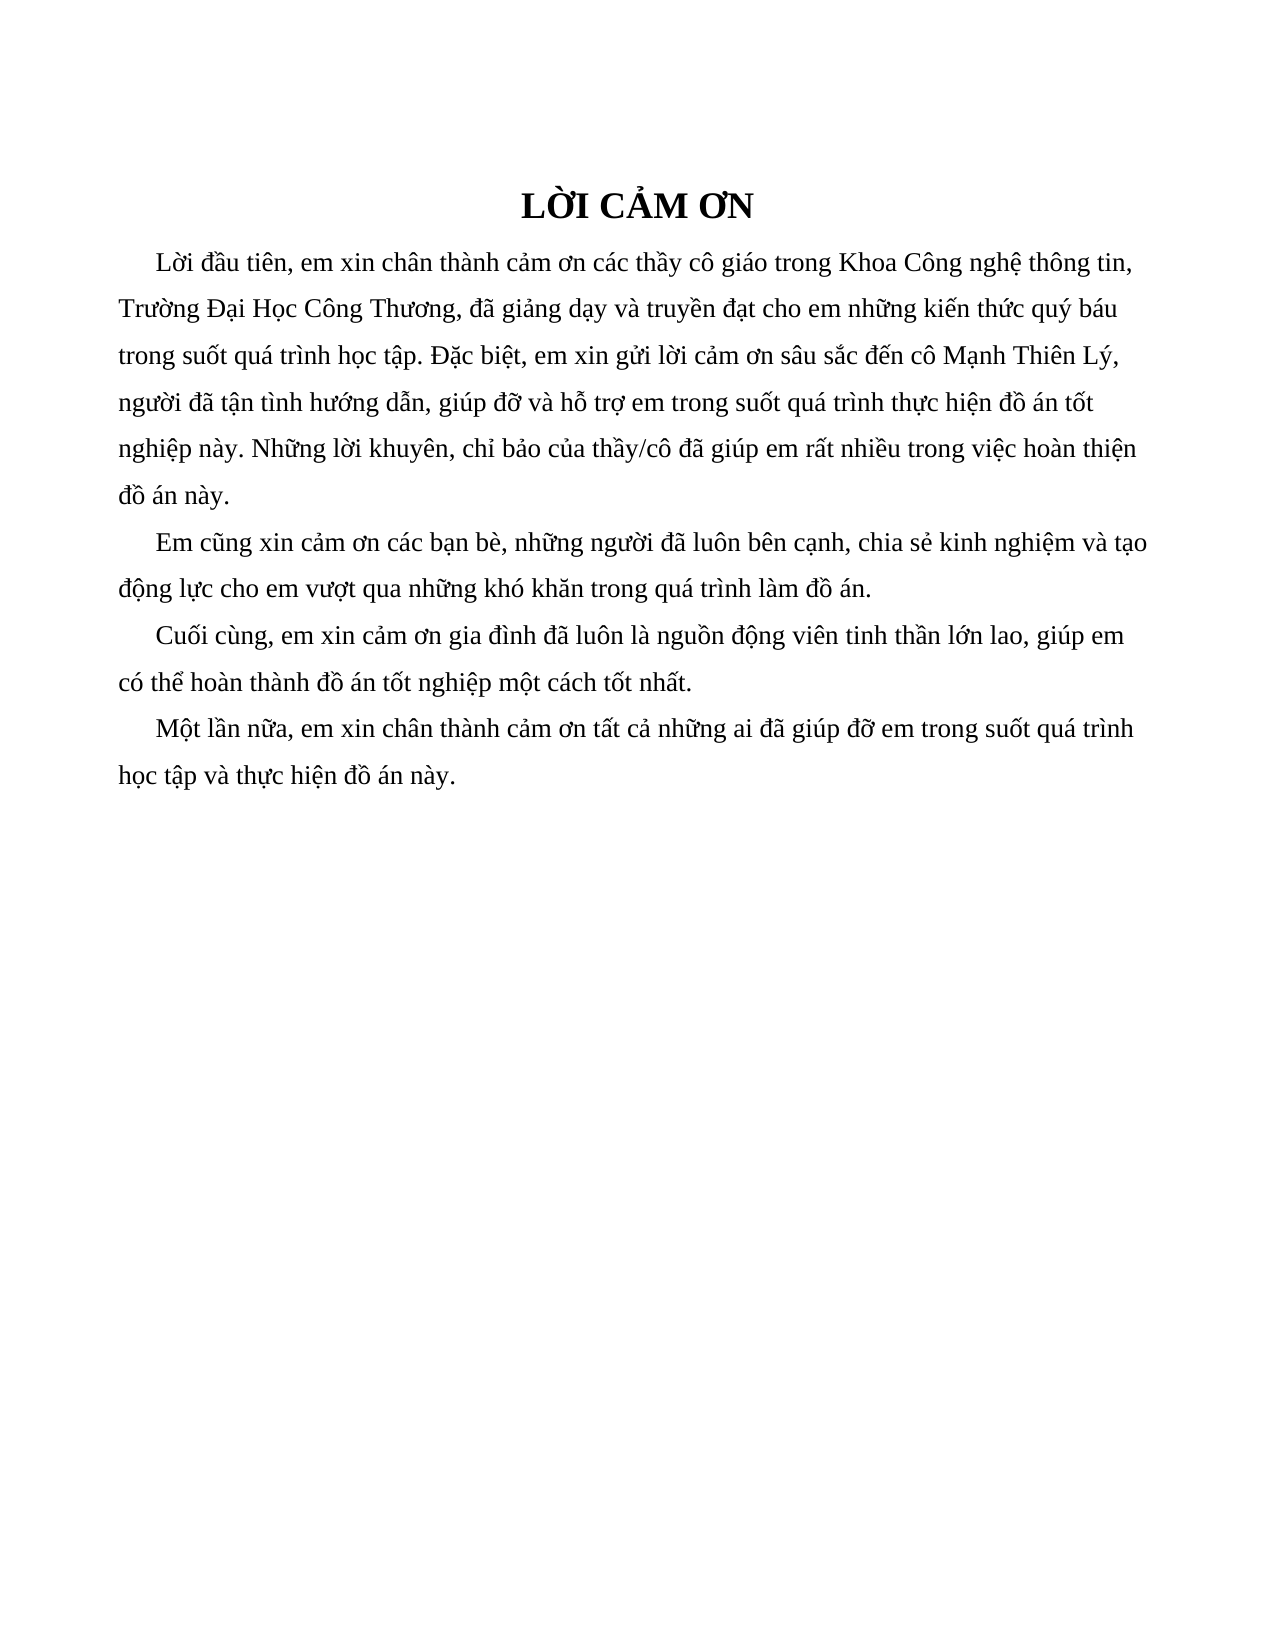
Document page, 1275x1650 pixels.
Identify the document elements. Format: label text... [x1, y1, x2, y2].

text Một lần nữa, em xin chân thành cảm ơn tất cả những ai đã giúp đỡ em trong suốt quá trình học tập và thực hiện đồ án này. [118, 712, 1157, 790]
text Lời đầu tiên, em xin chân thành cảm ơn các thầy cô giáo trong Khoa Công nghệ thông tin, Trường Đại Học Công Thương, đã giảng dạy và truyền đạt cho em những kiến thức quý báu trong suốt quá trình học tập. Đặc biệt, em xin gửi lời cảm ơn sâu sắc đến cô Mạnh Thiên Lý, người đã tận tình hướng dẫn, giúp đỡ và hỗ trợ em trong suốt quá trình thực hiện đồ án tốt nghiệp này. Những lời khuyên, chỉ bảo của thầy/cô đã giúp em rất nhiều trong việc hoàn thiện đồ án này. [118, 246, 1157, 510]
text Cuối cùng, em xin cảm ơn gia đình đã luôn là nguồn động viên tinh thần lớn lao, giúp em có thể hoàn thành đồ án tốt nghiệp một cách tốt nhất. [118, 619, 1157, 697]
text Em cũng xin cảm ơn các bạn bè, những người đã luôn bên cạnh, chia sẻ kinh nghiệm và tạo động lực cho em vượt qua những khó khăn trong quá trình làm đồ án. [118, 526, 1157, 603]
text LỜI CẢM ƠN [118, 183, 1157, 227]
